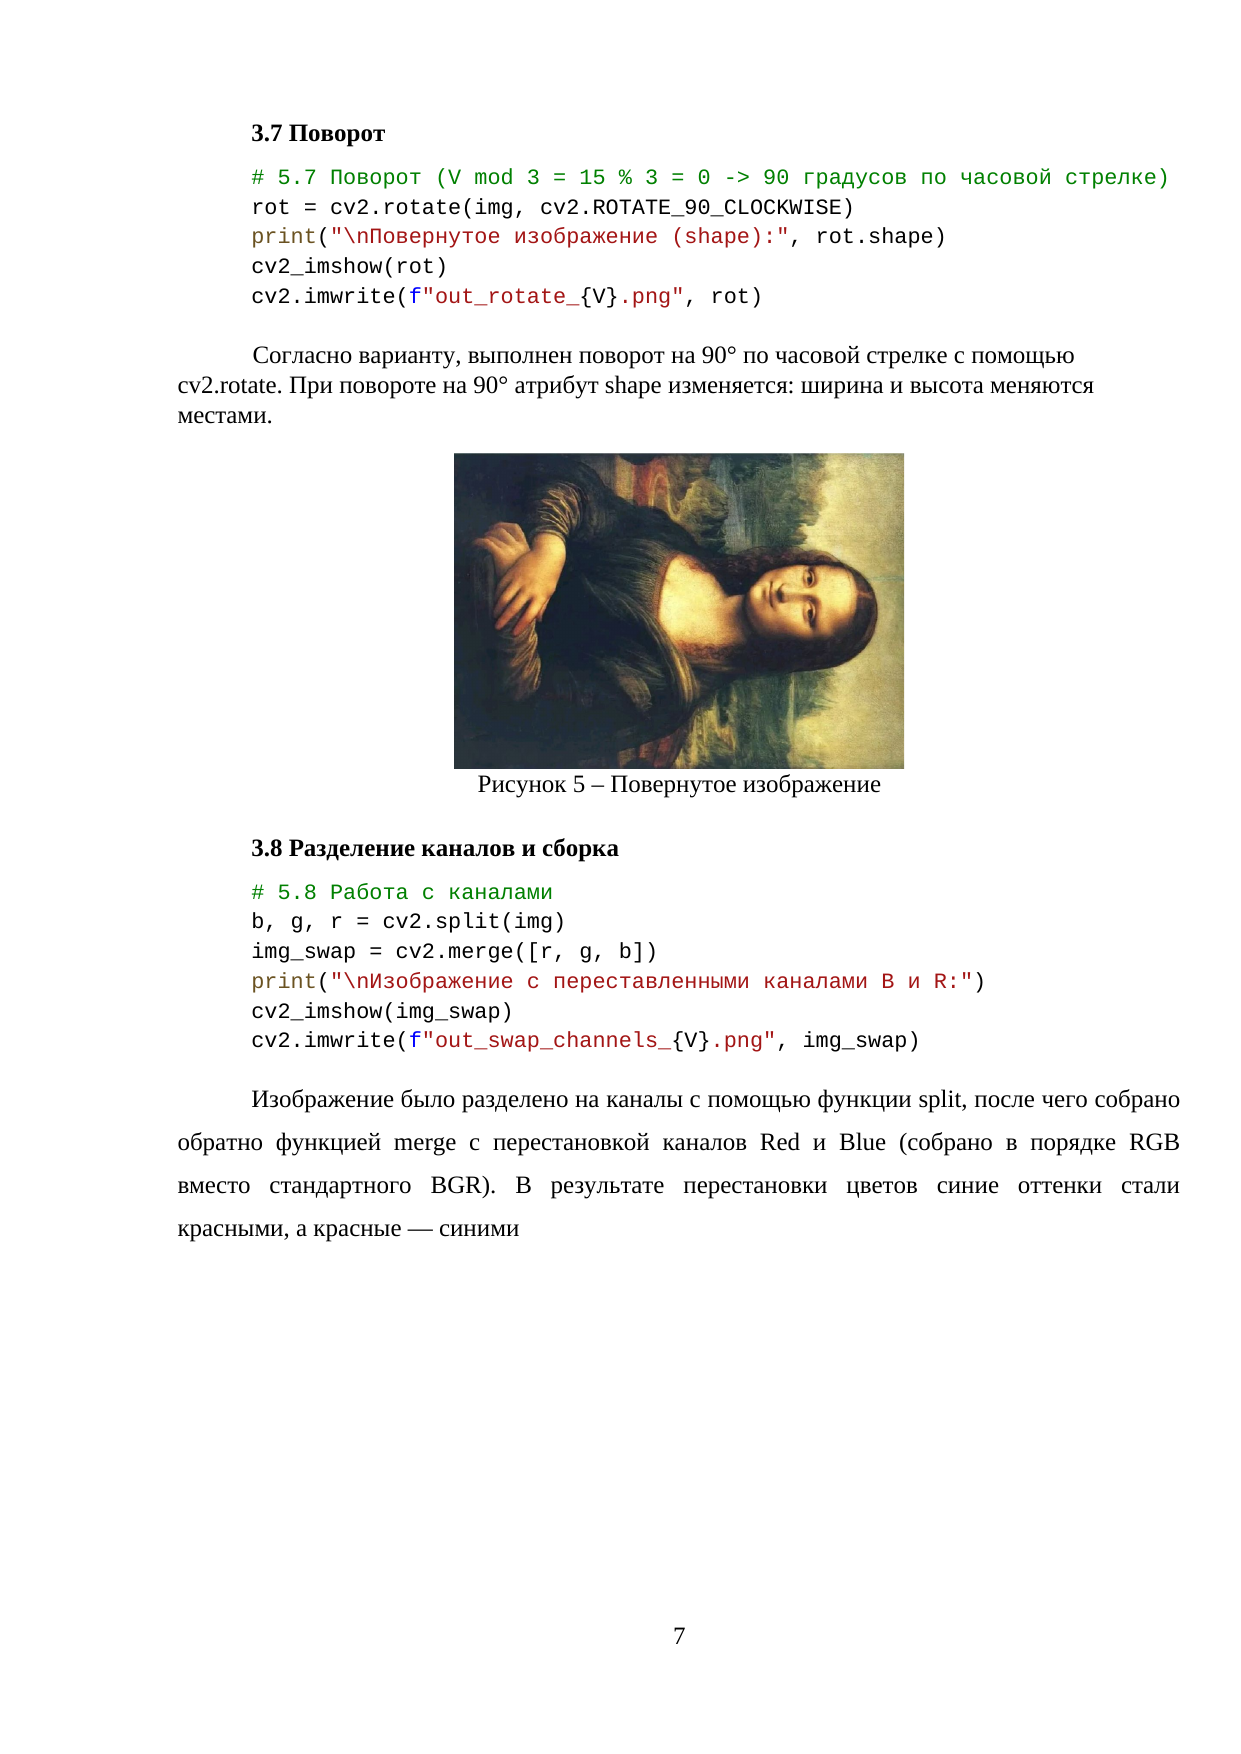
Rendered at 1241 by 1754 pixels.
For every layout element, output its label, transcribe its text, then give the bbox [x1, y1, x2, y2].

text # 5.8 Работа с каналами [251, 876, 1181, 906]
text Изображение было разделено на каналы с помощью функции split, после чего собрано обратно функцией merge с перестановкой каналов Red и Blue (собрано в порядке RGB вместо стандартного BGR). В результате перестановки цветов синие оттенки стали красными, а красные — синими [177, 1084, 1181, 1242]
text Согласно варианту, выполнен поворот на 90° по часовой стрелке с помощью cv2.rotate. При повороте на 90° атрибут shape изменяется: ширина и высота меняются местами. [177, 339, 1181, 428]
text cv2_imshow(img_swap) [251, 995, 1181, 1024]
text rot = cv2.rotate(img, cv2.ROTATE_90_CLOCKWISE) [251, 191, 1181, 221]
text 3.7 Поворот [177, 118, 1181, 147]
text # 5.7 Поворот (V mod 3 = 15 % 3 = 0 -> 90 градусов по часовой стрелке) [251, 161, 1181, 191]
text Рисунок 5 – Повернутое изображение [177, 769, 1181, 798]
text 3.8 Разделение каналов и сборка [177, 833, 1181, 862]
text b, g, r = cv2.split(img) [251, 906, 1181, 936]
text cv2.imwrite(f"out_rotate_{V}.png", rot) [251, 280, 1181, 310]
text img_swap = cv2.merge([r, g, b]) [251, 936, 1181, 965]
text print("\nИзображение с переставленными каналами B и R:") [251, 965, 1181, 995]
text cv2.imwrite(f"out_swap_channels_{V}.png", img_swap) [251, 1024, 1181, 1054]
text cv2_imshow(rot) [251, 250, 1181, 280]
text print("\nПовернутое изображение (shape):", rot.shape) [251, 221, 1181, 250]
picture [454, 453, 905, 769]
